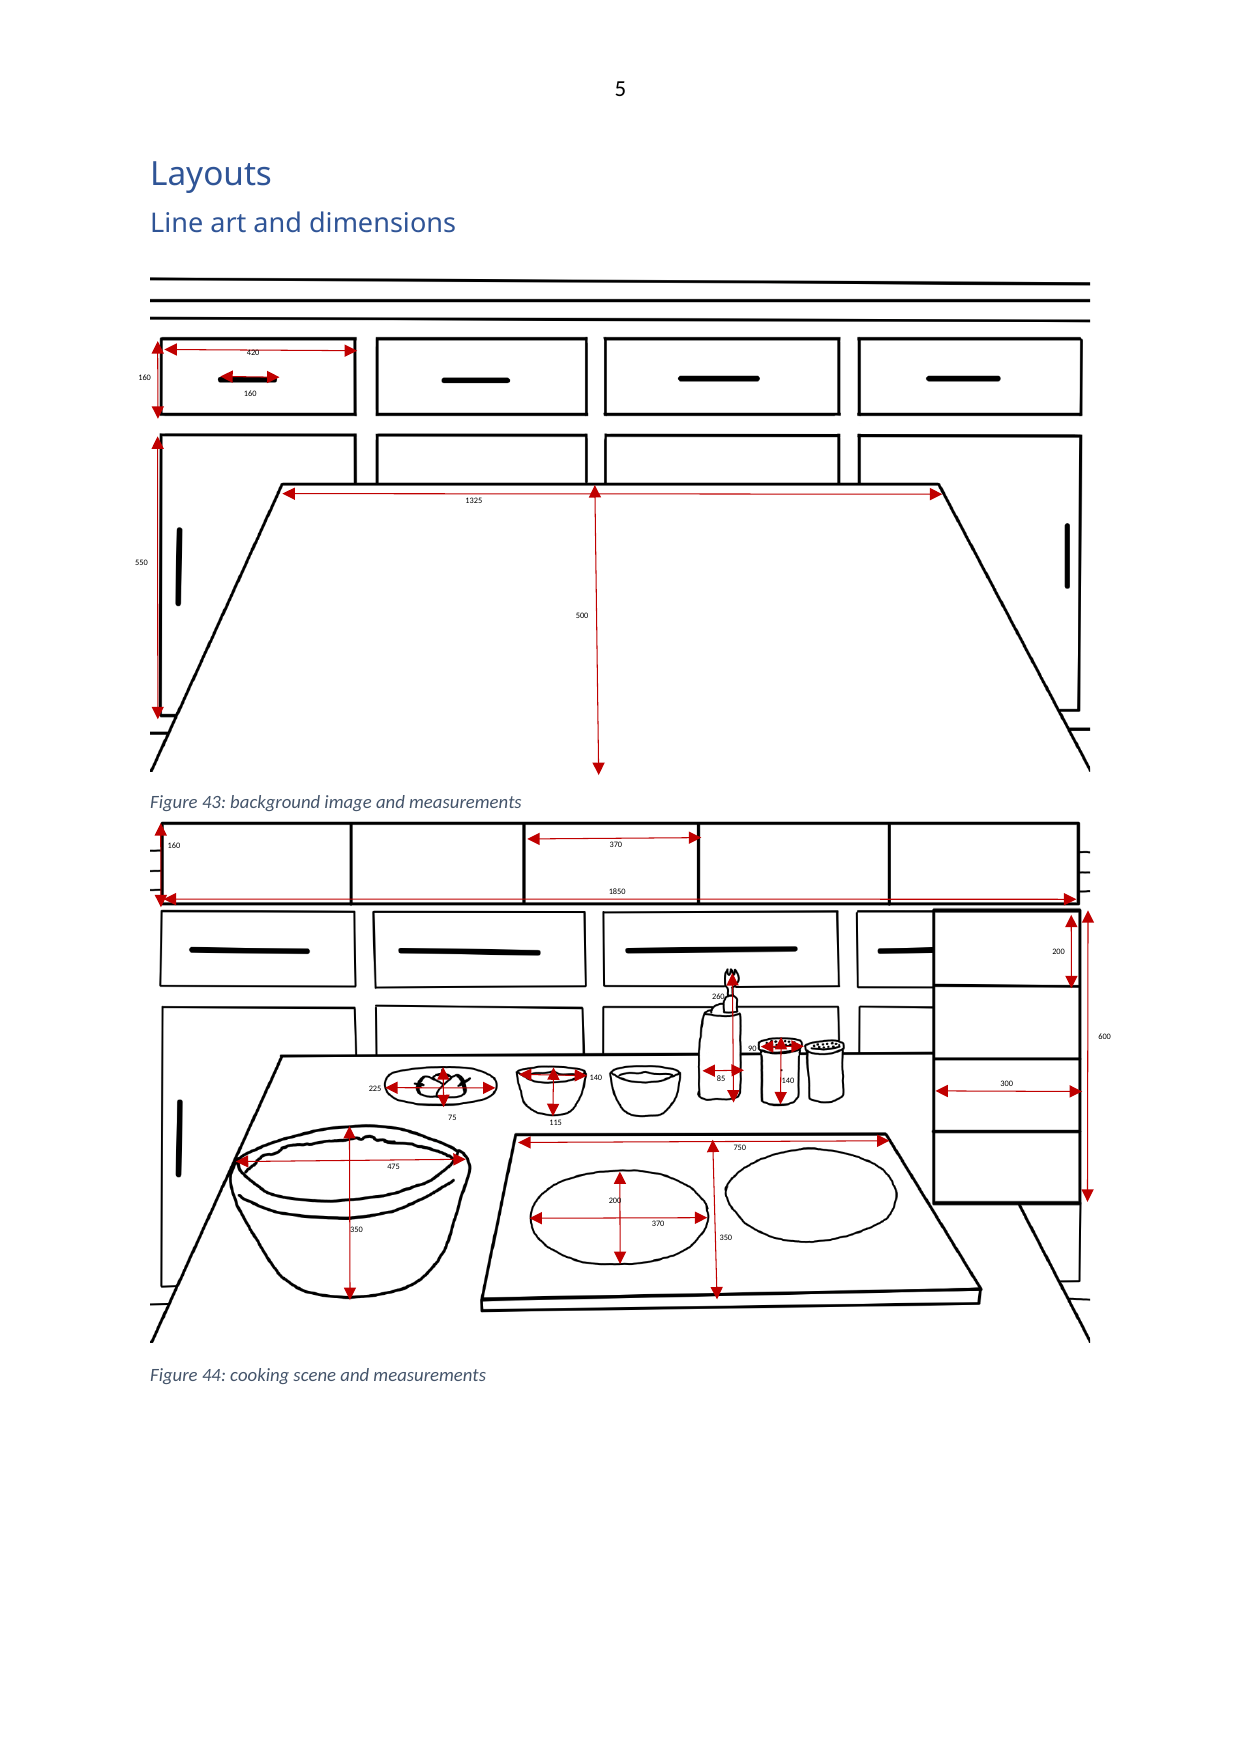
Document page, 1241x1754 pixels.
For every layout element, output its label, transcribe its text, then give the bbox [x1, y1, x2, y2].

subtitle Line art and dimensions [150, 203, 1090, 240]
subtitle Layouts [150, 150, 1090, 195]
picture [150, 813, 1091, 1343]
picture [150, 242, 1091, 772]
